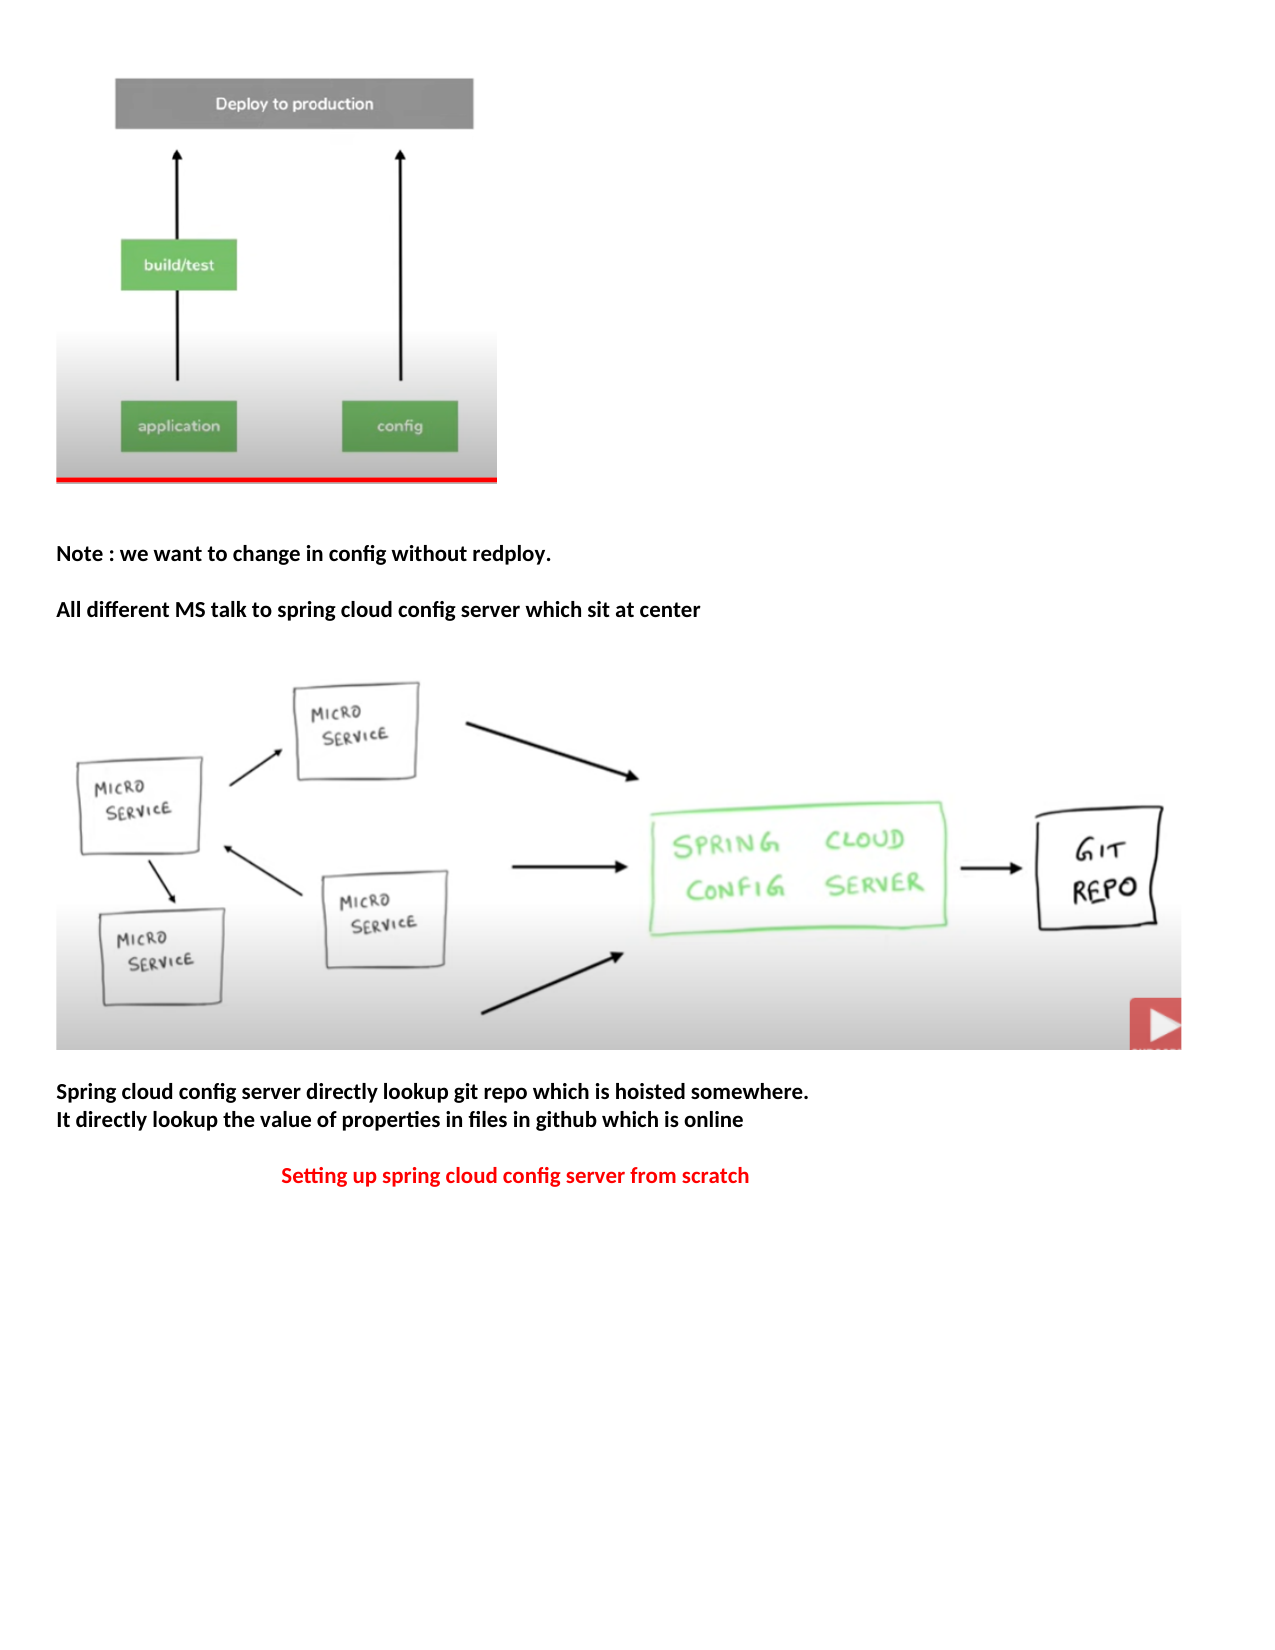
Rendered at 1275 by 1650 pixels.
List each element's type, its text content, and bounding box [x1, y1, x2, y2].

picture [56, 651, 1182, 1050]
text Setting up spring cloud config server from scratch [281, 1161, 1209, 1189]
picture [56, 56, 497, 484]
text It directly lookup the value of properties in files in github which is online [56, 1105, 1209, 1133]
text Spring cloud config server directly lookup git repo which is hoisted somewhere. [56, 1077, 1209, 1105]
text Note : we want to change in config without redploy. [56, 539, 1209, 567]
text All different MS talk to spring cloud config server which sit at center [56, 595, 1209, 623]
